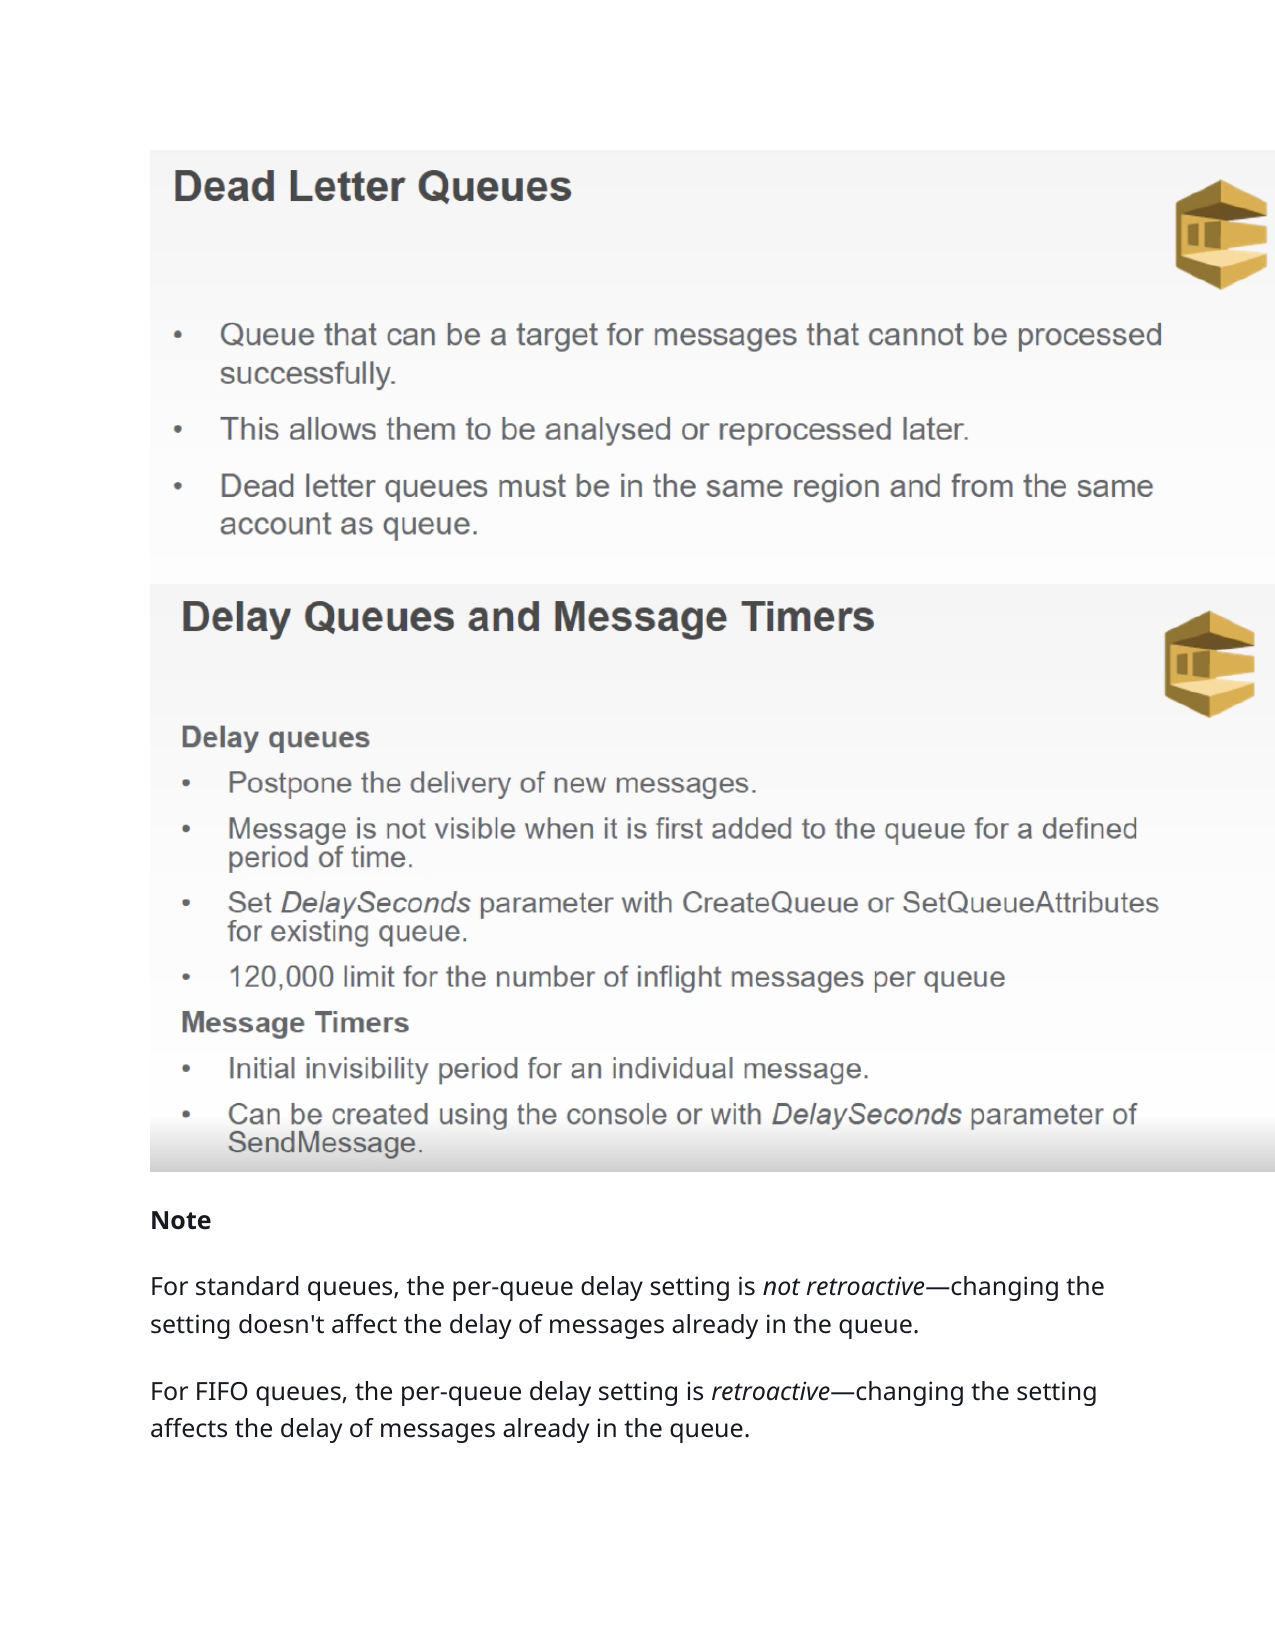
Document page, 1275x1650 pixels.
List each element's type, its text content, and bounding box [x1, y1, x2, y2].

text For FIFO queues, the per-queue delay setting is retroactive—changing the setting affects the delay of messages already in the queue. [150, 1370, 1125, 1445]
text For standard queues, the per-queue delay setting is not retroactive—changing the setting doesn't affect the delay of messages already in the queue. [150, 1266, 1125, 1341]
text Note [150, 1202, 1125, 1236]
picture [150, 150, 1275, 1172]
